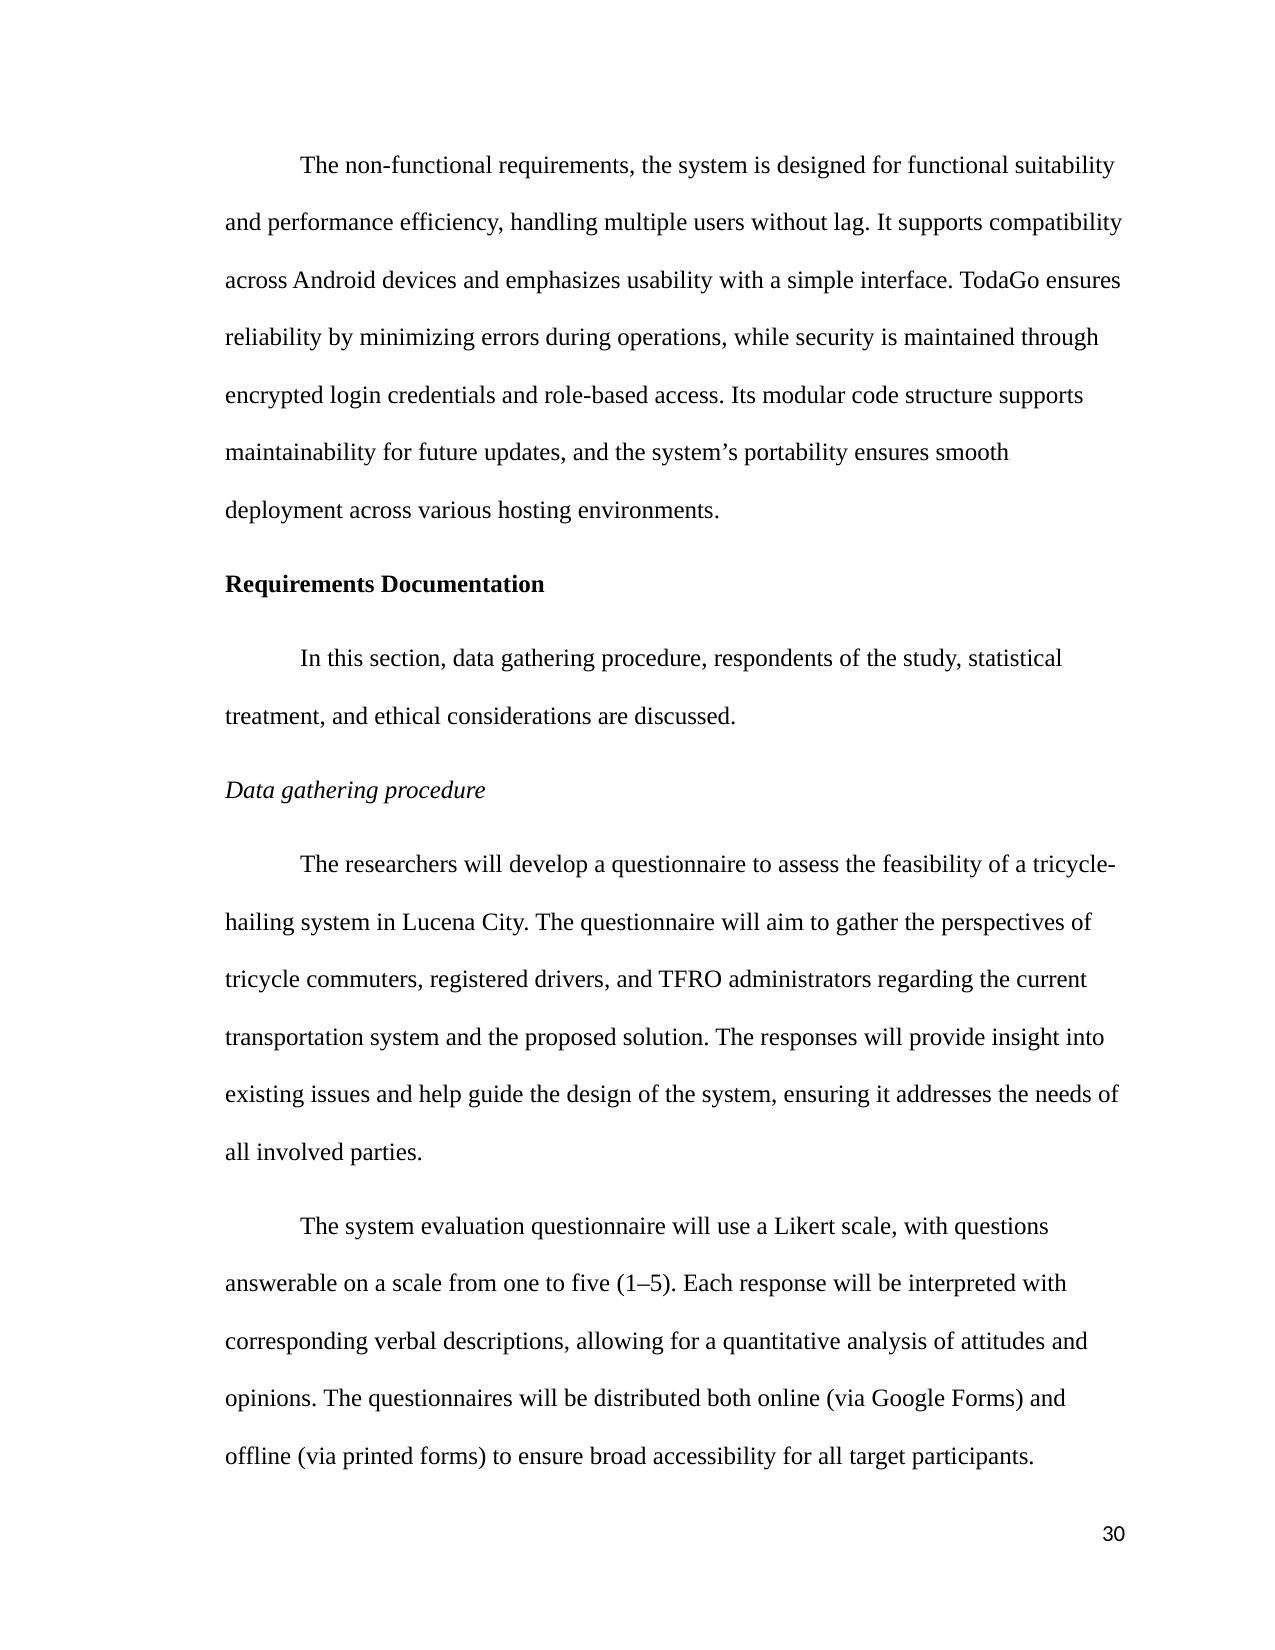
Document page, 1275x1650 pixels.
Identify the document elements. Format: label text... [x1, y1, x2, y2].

text In this section, data gathering procedure, respondents of the study, statistical treatment, and ethical considerations are discussed. [225, 643, 1125, 729]
text The system evaluation questionnaire will use a Likert scale, with questions answerable on a scale from one to five (1–5). Each response will be interpreted with corresponding verbal descriptions, allowing for a quantitative analysis of attitudes and opinions. The questionnaires will be distributed both online (via Google Forms) and offline (via printed forms) to ensure broad accessibility for all target participants. [225, 1211, 1125, 1469]
text Requirements Documentation [225, 569, 1125, 598]
text Data gathering procedure [225, 775, 1125, 804]
text The researchers will develop a questionnaire to assess the feasibility of a tricycle-hailing system in Lucena City. The questionnaire will aim to gather the perspectives of tricycle commuters, registered drivers, and TFRO administrators regarding the current transportation system and the proposed solution. The responses will provide insight into existing issues and help guide the design of the system, ensuring it addresses the needs of all involved parties. [225, 849, 1125, 1165]
text The non-functional requirements, the system is designed for functional suitability and performance efficiency, handling multiple users without lag. It supports compatibility across Android devices and emphasizes usability with a simple interface. TodaGo ensures reliability by minimizing errors during operations, while security is maintained through encrypted login credentials and role-based access. Its modular code structure supports maintainability for future updates, and the system’s portability ensures smooth deployment across various hosting environments. [225, 150, 1125, 524]
